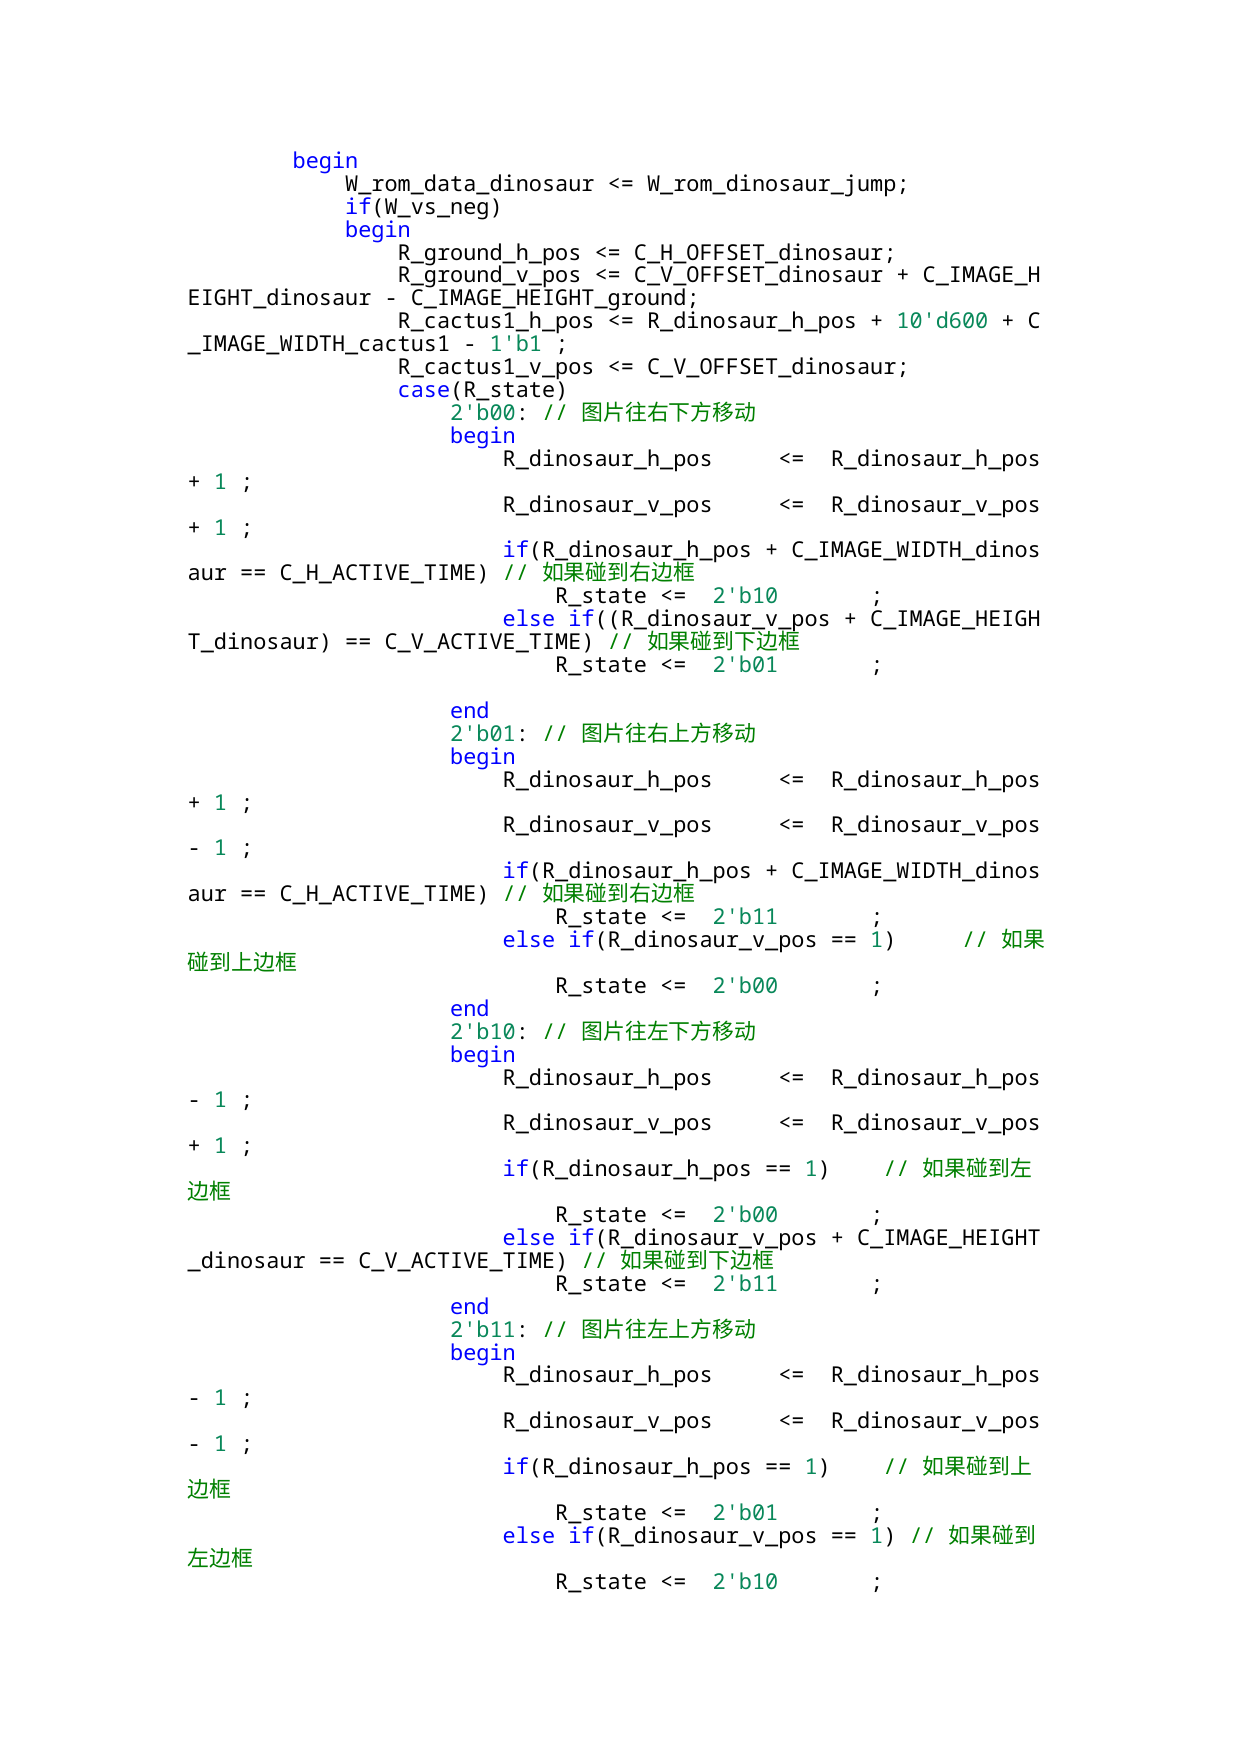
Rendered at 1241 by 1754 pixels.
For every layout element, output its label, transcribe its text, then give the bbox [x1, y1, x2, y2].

text R_ground_v_pos <= C_V_OFFSET_dinosaur + C_IMAGE_HEIGHT_dinosaur - C_IMAGE_HEIGHT_ground; [187, 264, 1053, 310]
text if(R_dinosaur_h_pos == 1) // 如果碰到左边框 [187, 1158, 1053, 1204]
text 2'b10: // 图片往左下方移动 [187, 1021, 1053, 1044]
text R_dinosaur_h_pos <= R_dinosaur_h_pos + 1 ; [187, 448, 1053, 494]
text case(R_state) [187, 379, 1053, 402]
text 2'b01: // 图片往右上方移动 [187, 723, 1053, 746]
text 2'b00: // 图片往右下方移动 [187, 402, 1053, 425]
text if(R_dinosaur_h_pos == 1) // 如果碰到上边框 [187, 1456, 1053, 1502]
text if(R_dinosaur_h_pos + C_IMAGE_WIDTH_dinosaur == C_H_ACTIVE_TIME) // 如果碰到右边框 [187, 860, 1053, 906]
text else if((R_dinosaur_v_pos + C_IMAGE_HEIGHT_dinosaur) == C_V_ACTIVE_TIME) // 如果碰到下边框 [187, 608, 1053, 654]
text R_ground_h_pos <= C_H_OFFSET_dinosaur; [187, 242, 1053, 264]
text else if(R_dinosaur_v_pos == 1) // 如果碰到上边框 [187, 929, 1053, 975]
text R_state <= 2'b00 ; [187, 1204, 1053, 1227]
text R_state <= 2'b11 ; [187, 1273, 1053, 1296]
text R_state <= 2'b11 ; [187, 906, 1053, 929]
text R_state <= 2'b01 ; [187, 654, 1053, 700]
text W_rom_data_dinosaur <= W_rom_dinosaur_jump; [187, 173, 1053, 196]
text begin [187, 219, 1053, 242]
text end [187, 998, 1053, 1021]
text R_state <= 2'b10 ; [187, 585, 1053, 608]
text begin [187, 150, 1053, 173]
text 2'b11: // 图片往左上方移动 [187, 1319, 1053, 1342]
text R_dinosaur_h_pos <= R_dinosaur_h_pos + 1 ; [187, 769, 1053, 814]
text R_dinosaur_v_pos <= R_dinosaur_v_pos - 1 ; [187, 1410, 1053, 1456]
text end [187, 700, 1053, 723]
text R_state <= 2'b01 ; [187, 1502, 1053, 1525]
text if(W_vs_neg) [187, 196, 1053, 219]
text R_cactus1_h_pos <= R_dinosaur_h_pos + 10'd600 + C_IMAGE_WIDTH_cactus1 - 1'b1 ; [187, 310, 1053, 356]
text R_dinosaur_h_pos <= R_dinosaur_h_pos - 1 ; [187, 1067, 1053, 1112]
text R_state <= 2'b00 ; [187, 975, 1053, 998]
text else if(R_dinosaur_v_pos + C_IMAGE_HEIGHT_dinosaur == C_V_ACTIVE_TIME) // 如果碰到下边框 [187, 1227, 1053, 1273]
text R_dinosaur_v_pos <= R_dinosaur_v_pos + 1 ; [187, 494, 1053, 539]
text begin [187, 1342, 1053, 1364]
text R_dinosaur_v_pos <= R_dinosaur_v_pos - 1 ; [187, 814, 1053, 860]
text R_dinosaur_v_pos <= R_dinosaur_v_pos + 1 ; [187, 1112, 1053, 1158]
text R_dinosaur_h_pos <= R_dinosaur_h_pos - 1 ; [187, 1364, 1053, 1410]
text begin [187, 746, 1053, 769]
text R_cactus1_v_pos <= C_V_OFFSET_dinosaur; [187, 356, 1053, 379]
text begin [187, 1044, 1053, 1067]
text if(R_dinosaur_h_pos + C_IMAGE_WIDTH_dinosaur == C_H_ACTIVE_TIME) // 如果碰到右边框 [187, 539, 1053, 585]
text begin [187, 425, 1053, 448]
text end [187, 1296, 1053, 1319]
text else if(R_dinosaur_v_pos == 1) // 如果碰到左边框 [187, 1525, 1053, 1571]
text R_state <= 2'b10 ; [187, 1571, 1053, 1594]
